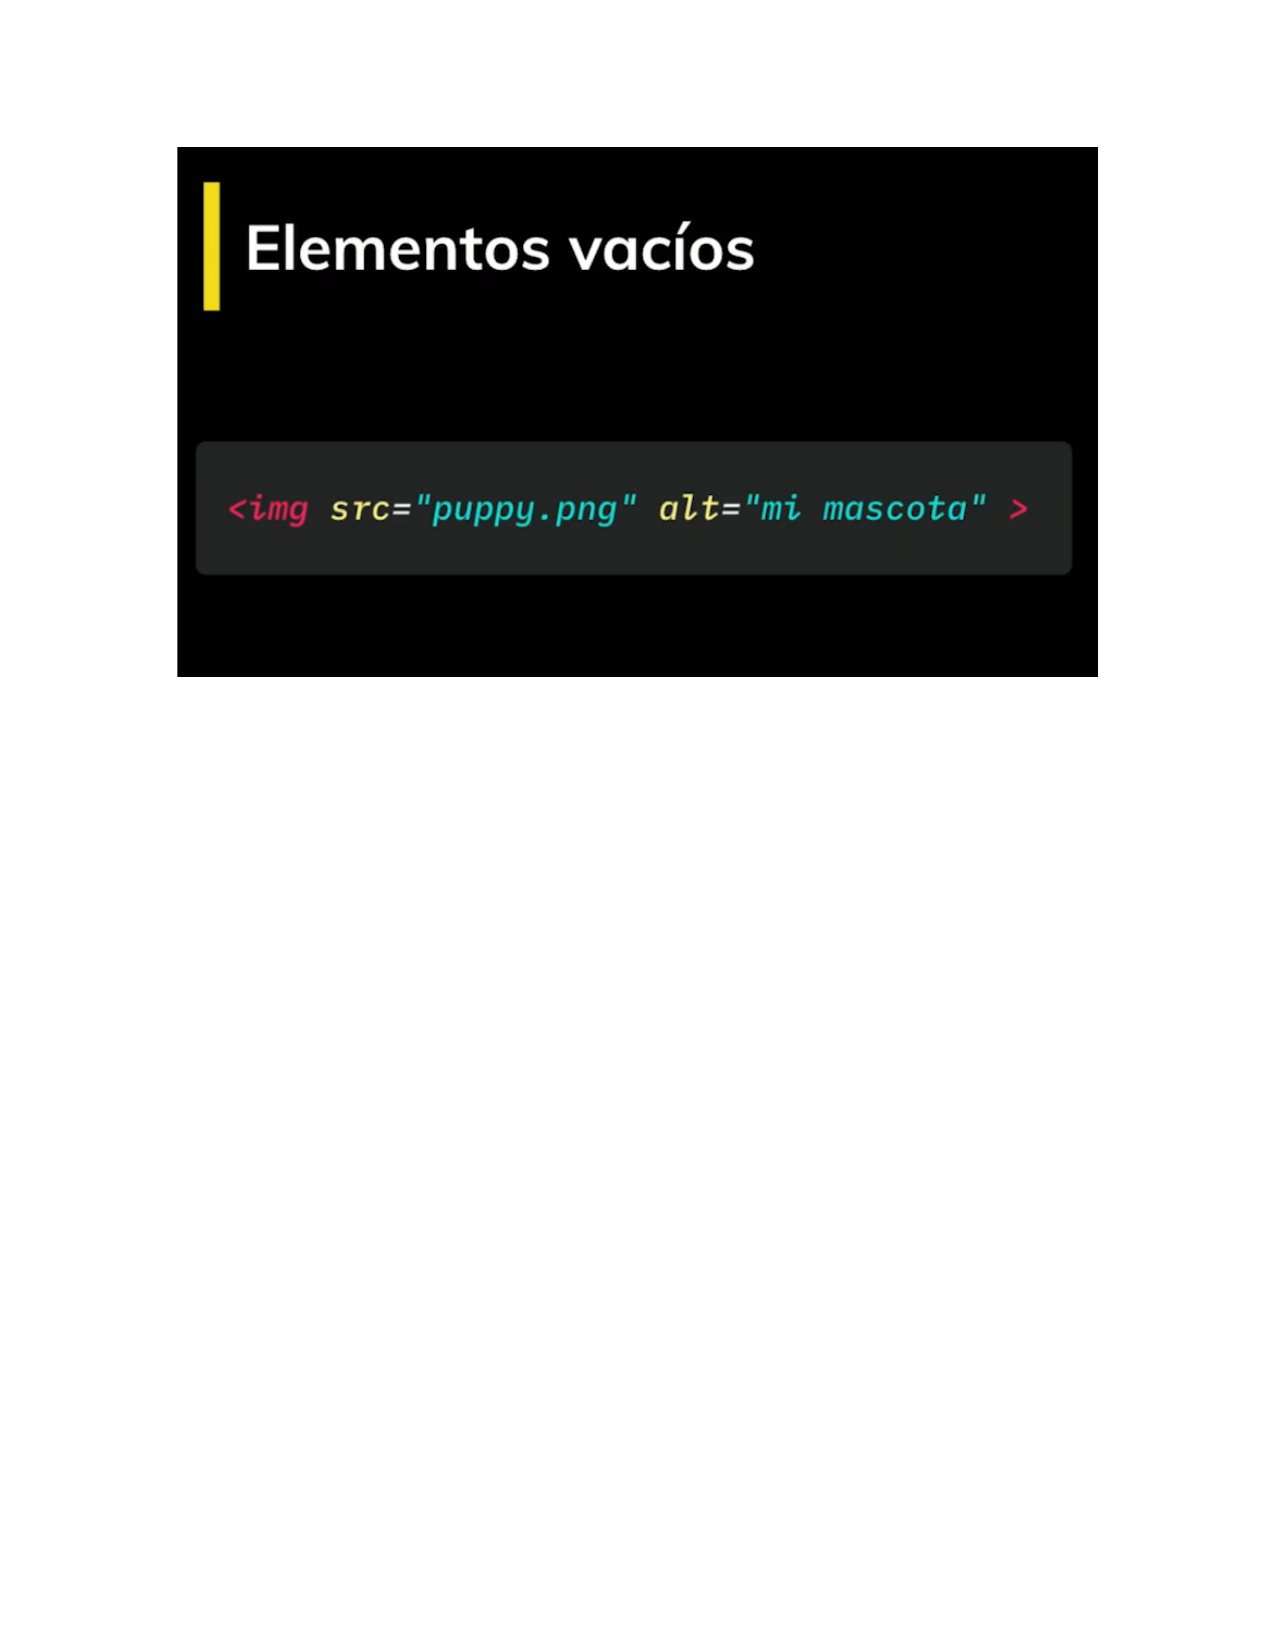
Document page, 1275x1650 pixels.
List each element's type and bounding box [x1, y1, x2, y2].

picture [177, 147, 1098, 677]
